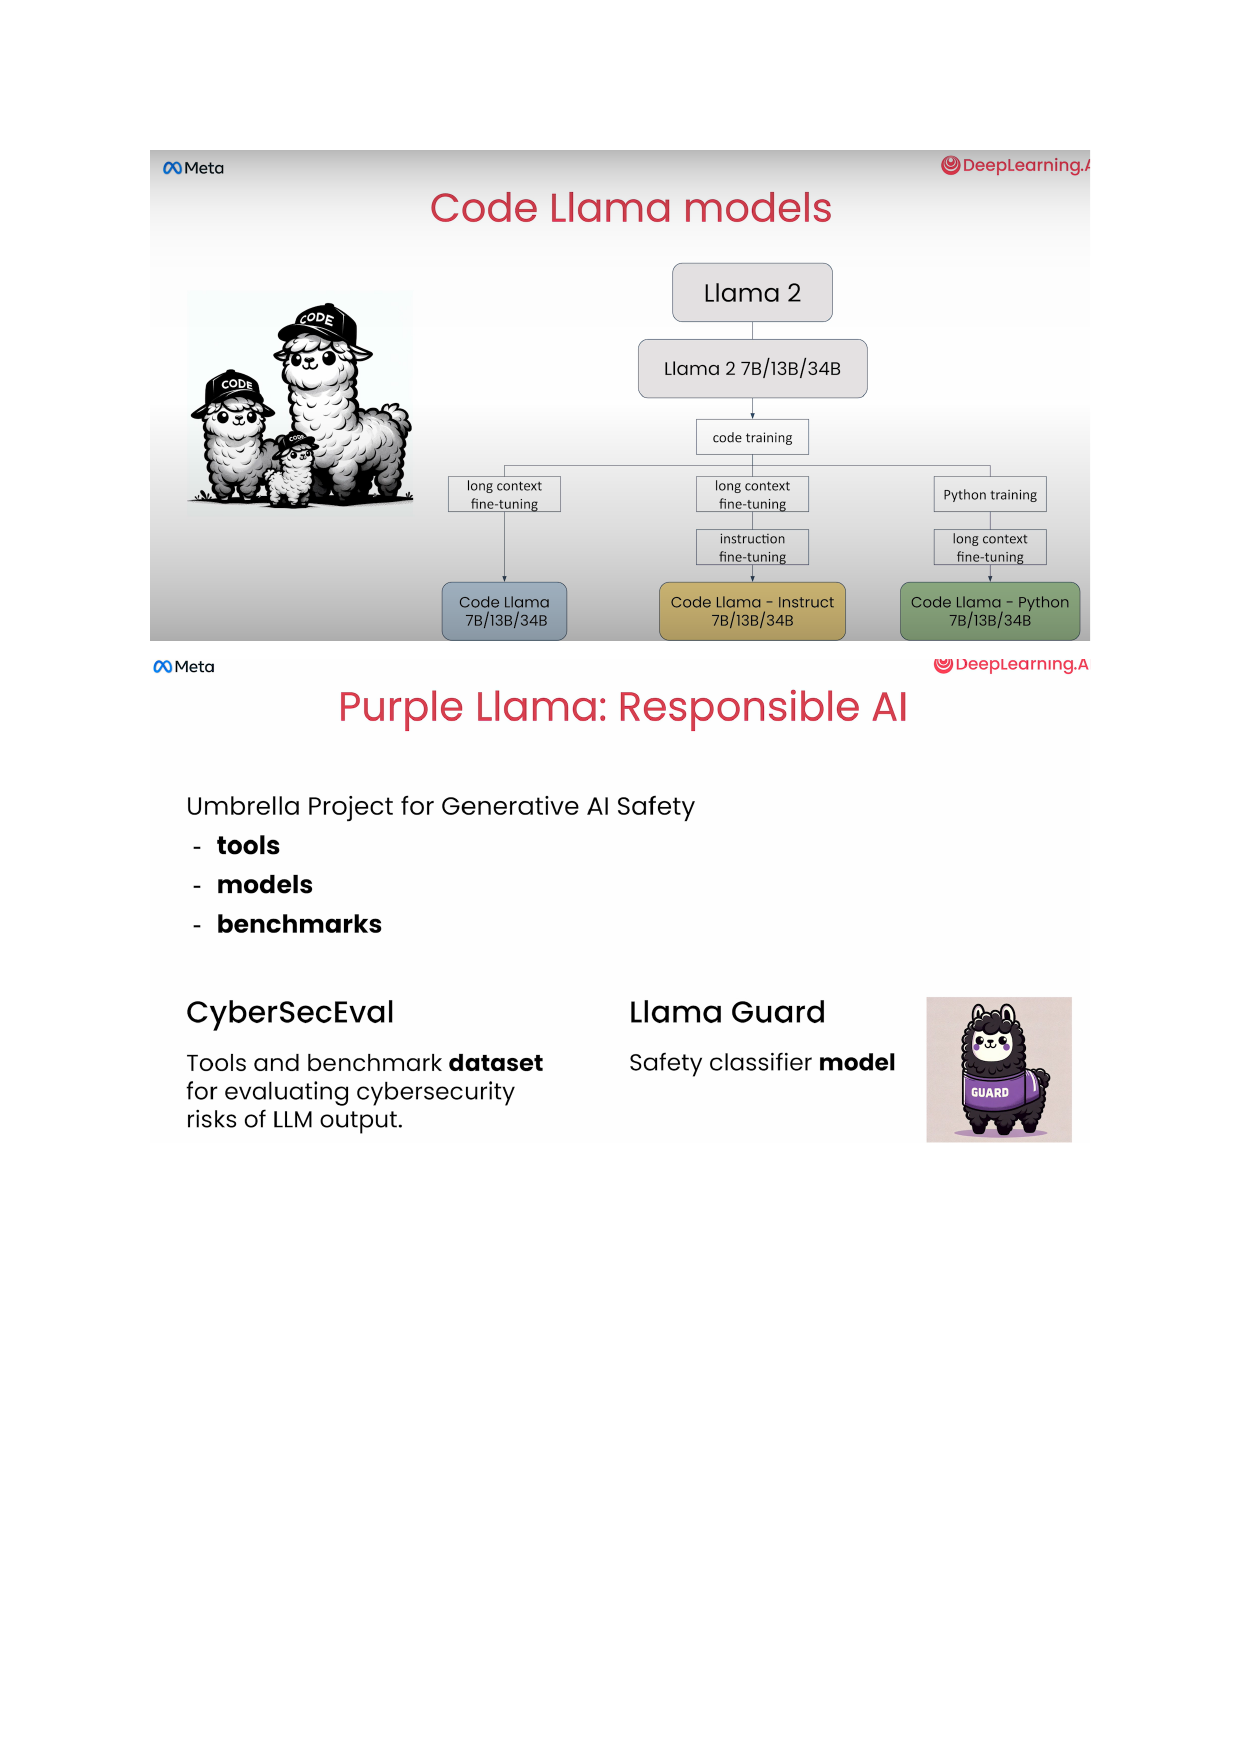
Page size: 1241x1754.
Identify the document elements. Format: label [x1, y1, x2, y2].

picture [150, 150, 1091, 641]
picture [150, 659, 1091, 1143]
